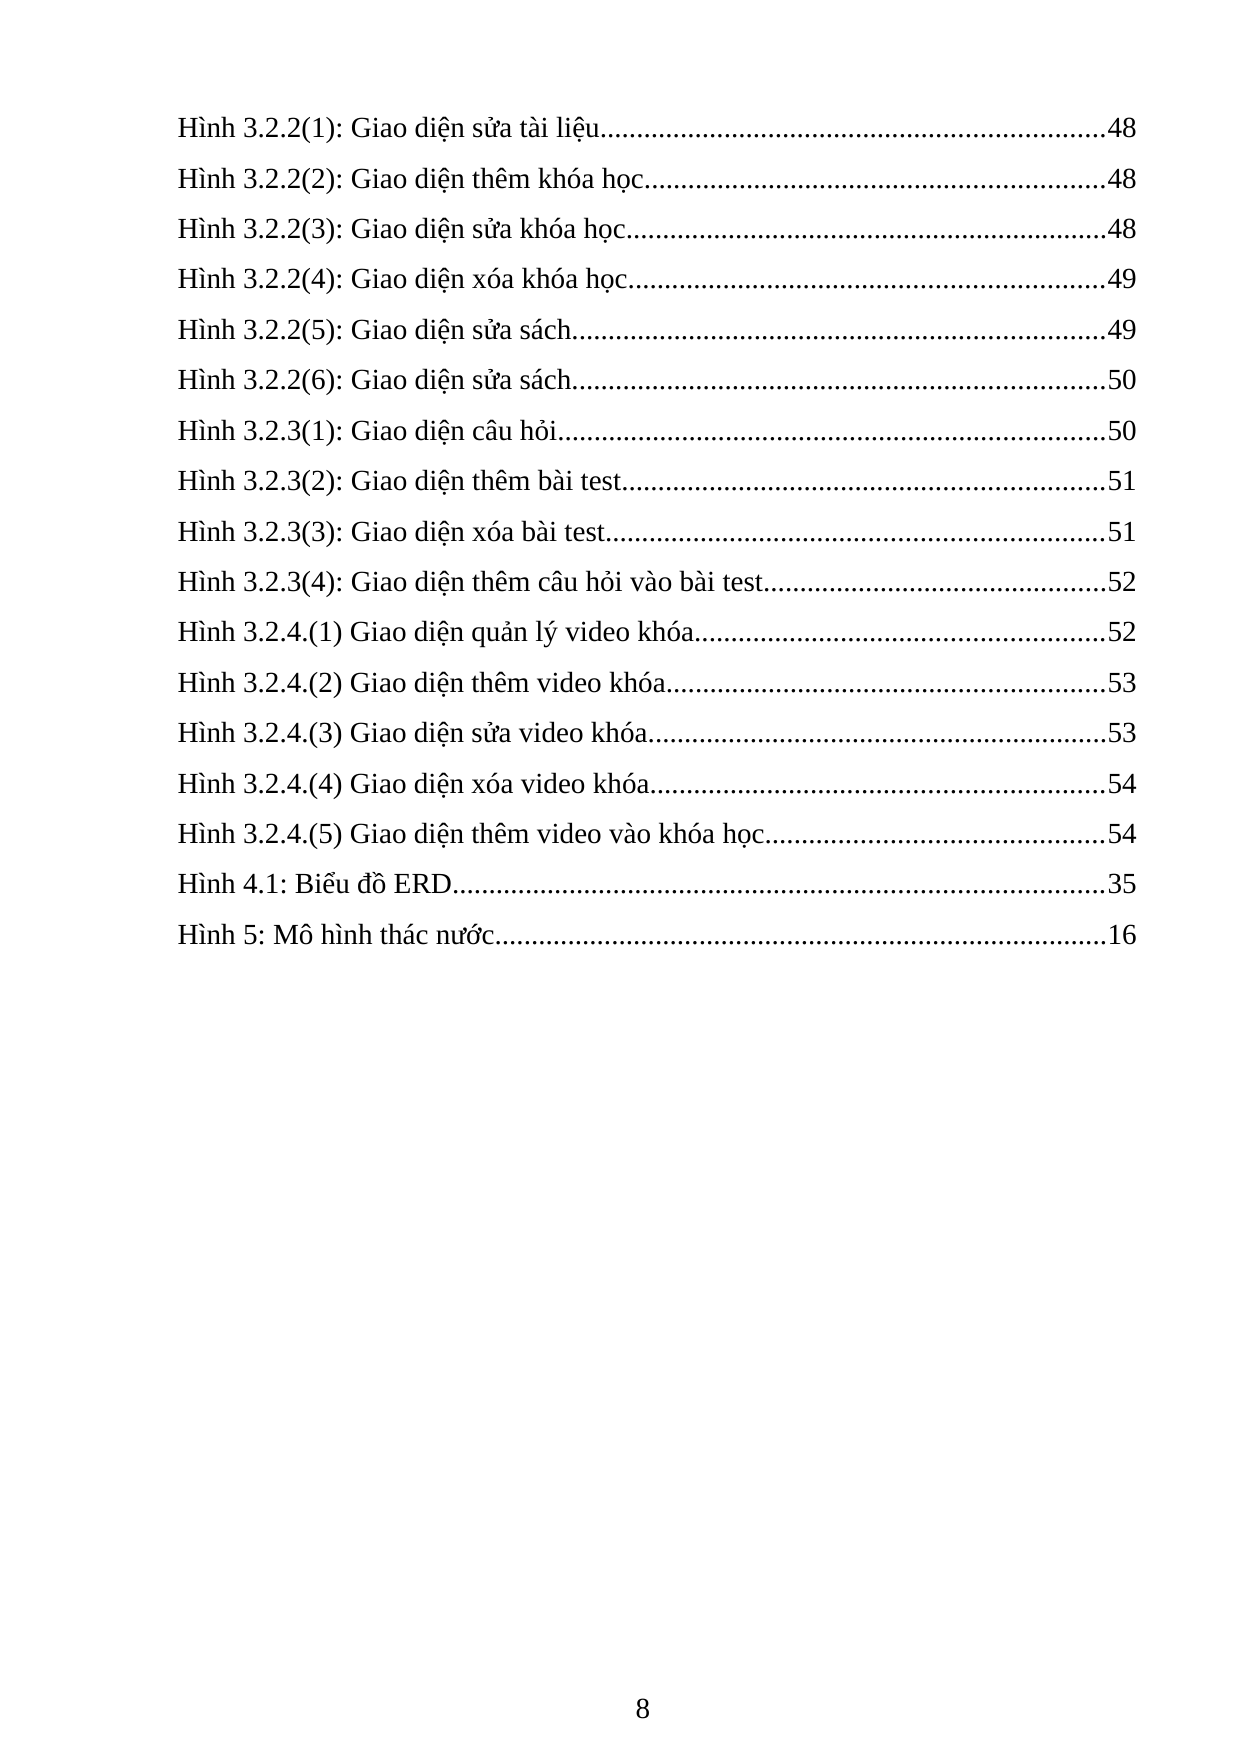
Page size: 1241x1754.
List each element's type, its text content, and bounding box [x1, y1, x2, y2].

text Hình 3.2.4.(4) Giao diện xóa video khóa 54 [177, 766, 1169, 799]
text Hình 3.2.2(4): Giao diện xóa khóa học 49 [177, 262, 1169, 295]
text Hình 3.2.3(3): Giao diện xóa bài test 51 [177, 514, 1169, 547]
text Hình 5: Mô hình thác nước 16 [177, 917, 1169, 951]
text Hình 3.2.3(4): Giao diện thêm câu hỏi vào bài test 52 [177, 564, 1169, 598]
text Hình 3.2.2(2): Giao diện thêm khóa học 48 [177, 161, 1169, 194]
text Hình 3.2.4.(3) Giao diện sửa video khóa 53 [177, 715, 1169, 749]
text Hình 3.2.3(2): Giao diện thêm bài test 51 [177, 463, 1169, 497]
text Hình 3.2.3(1): Giao diện câu hỏi 50 [177, 413, 1169, 446]
text Hình 3.2.2(5): Giao diện sửa sách 49 [177, 312, 1169, 346]
text Hình 3.2.2(3): Giao diện sửa khóa học 48 [177, 211, 1169, 245]
text Hình 3.2.2(6): Giao diện sửa sách 50 [177, 362, 1169, 396]
text Hình 3.2.2(1): Giao diện sửa tài liệu 48 [177, 110, 1169, 144]
text Hình 3.2.4.(5) Giao diện thêm video vào khóa học 54 [177, 816, 1169, 850]
text Hình 4.1: Biểu đồ ERD 35 [177, 867, 1169, 900]
text Hình 3.2.4.(1) Giao diện quản lý video khóa 52 [177, 614, 1169, 648]
text Hình 3.2.4.(2) Giao diện thêm video khóa 53 [177, 665, 1169, 698]
